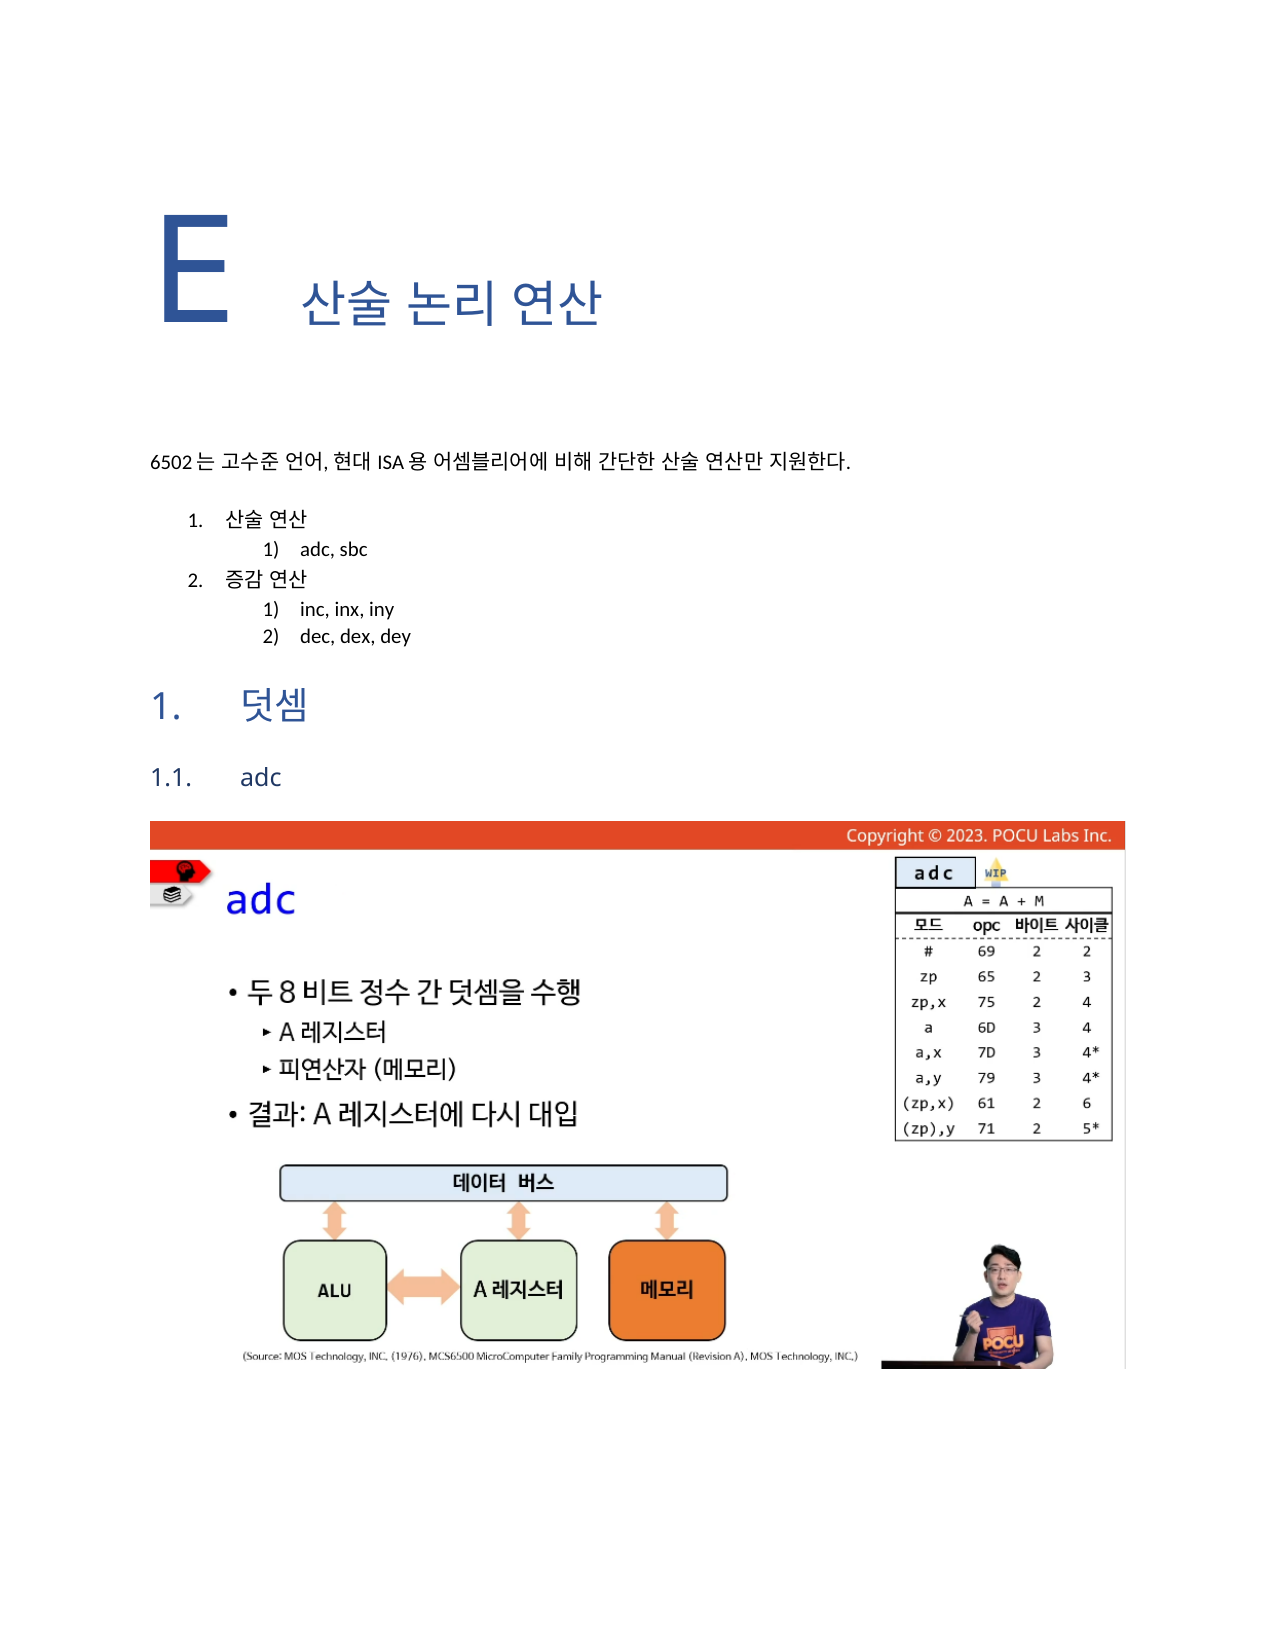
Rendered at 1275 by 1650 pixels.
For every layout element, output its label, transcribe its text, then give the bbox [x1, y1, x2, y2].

list dec, dex, dey [262, 623, 1125, 648]
list 산술 연산 [187, 503, 1125, 533]
subtitle adc [150, 759, 1125, 793]
list adc, sbc [262, 536, 1125, 561]
picture [150, 821, 1125, 1369]
list 증감 연산 [187, 563, 1125, 593]
text 6502는 고수준 언어, 현대 ISA용 어셈블리어에 비해 간단한 산술 연산만 지원한다. [150, 446, 1125, 476]
subtitle 덧셈 [150, 676, 1125, 730]
subtitle 산술 논리 연산 [150, 162, 1125, 367]
list inc, inx, iny [262, 596, 1125, 621]
